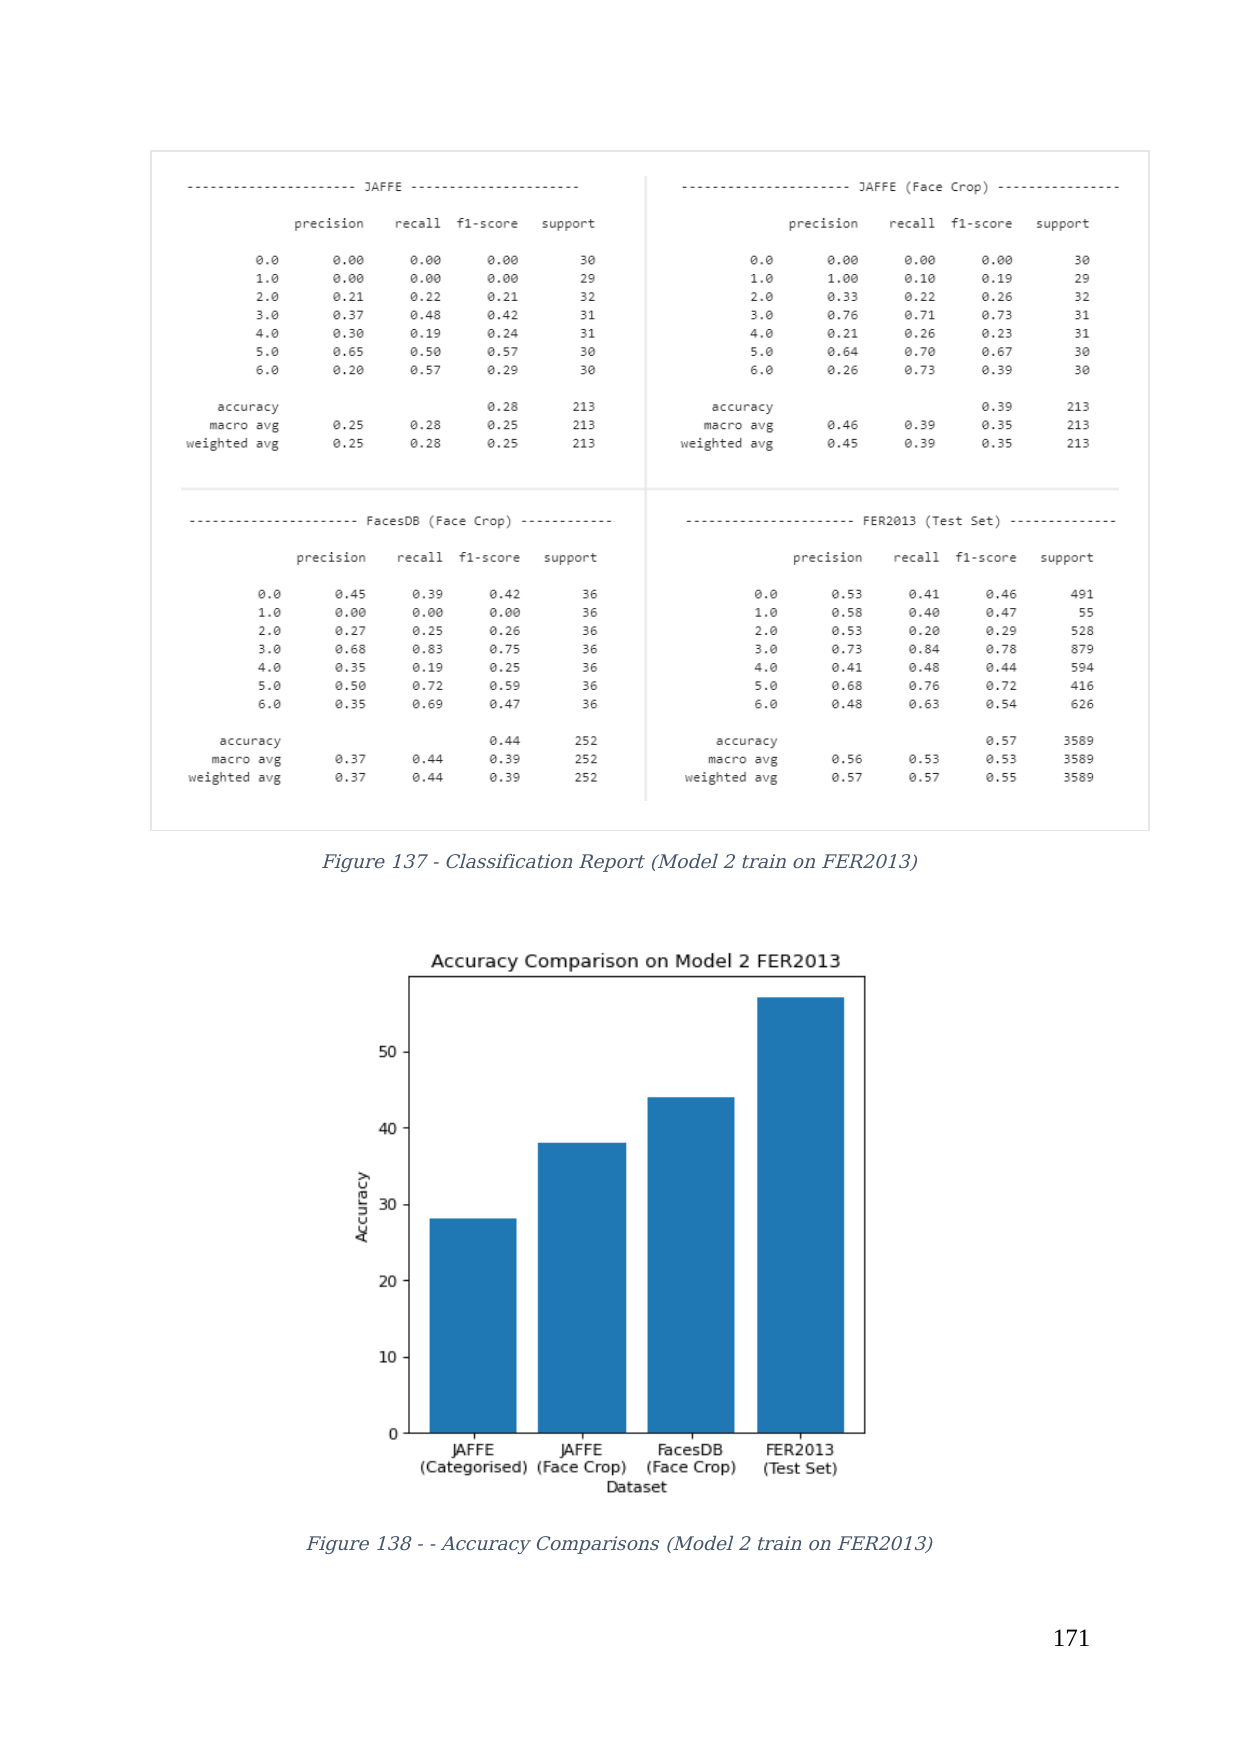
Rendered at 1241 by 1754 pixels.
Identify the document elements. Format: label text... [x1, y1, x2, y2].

picture [343, 939, 897, 1514]
picture [181, 176, 1119, 802]
